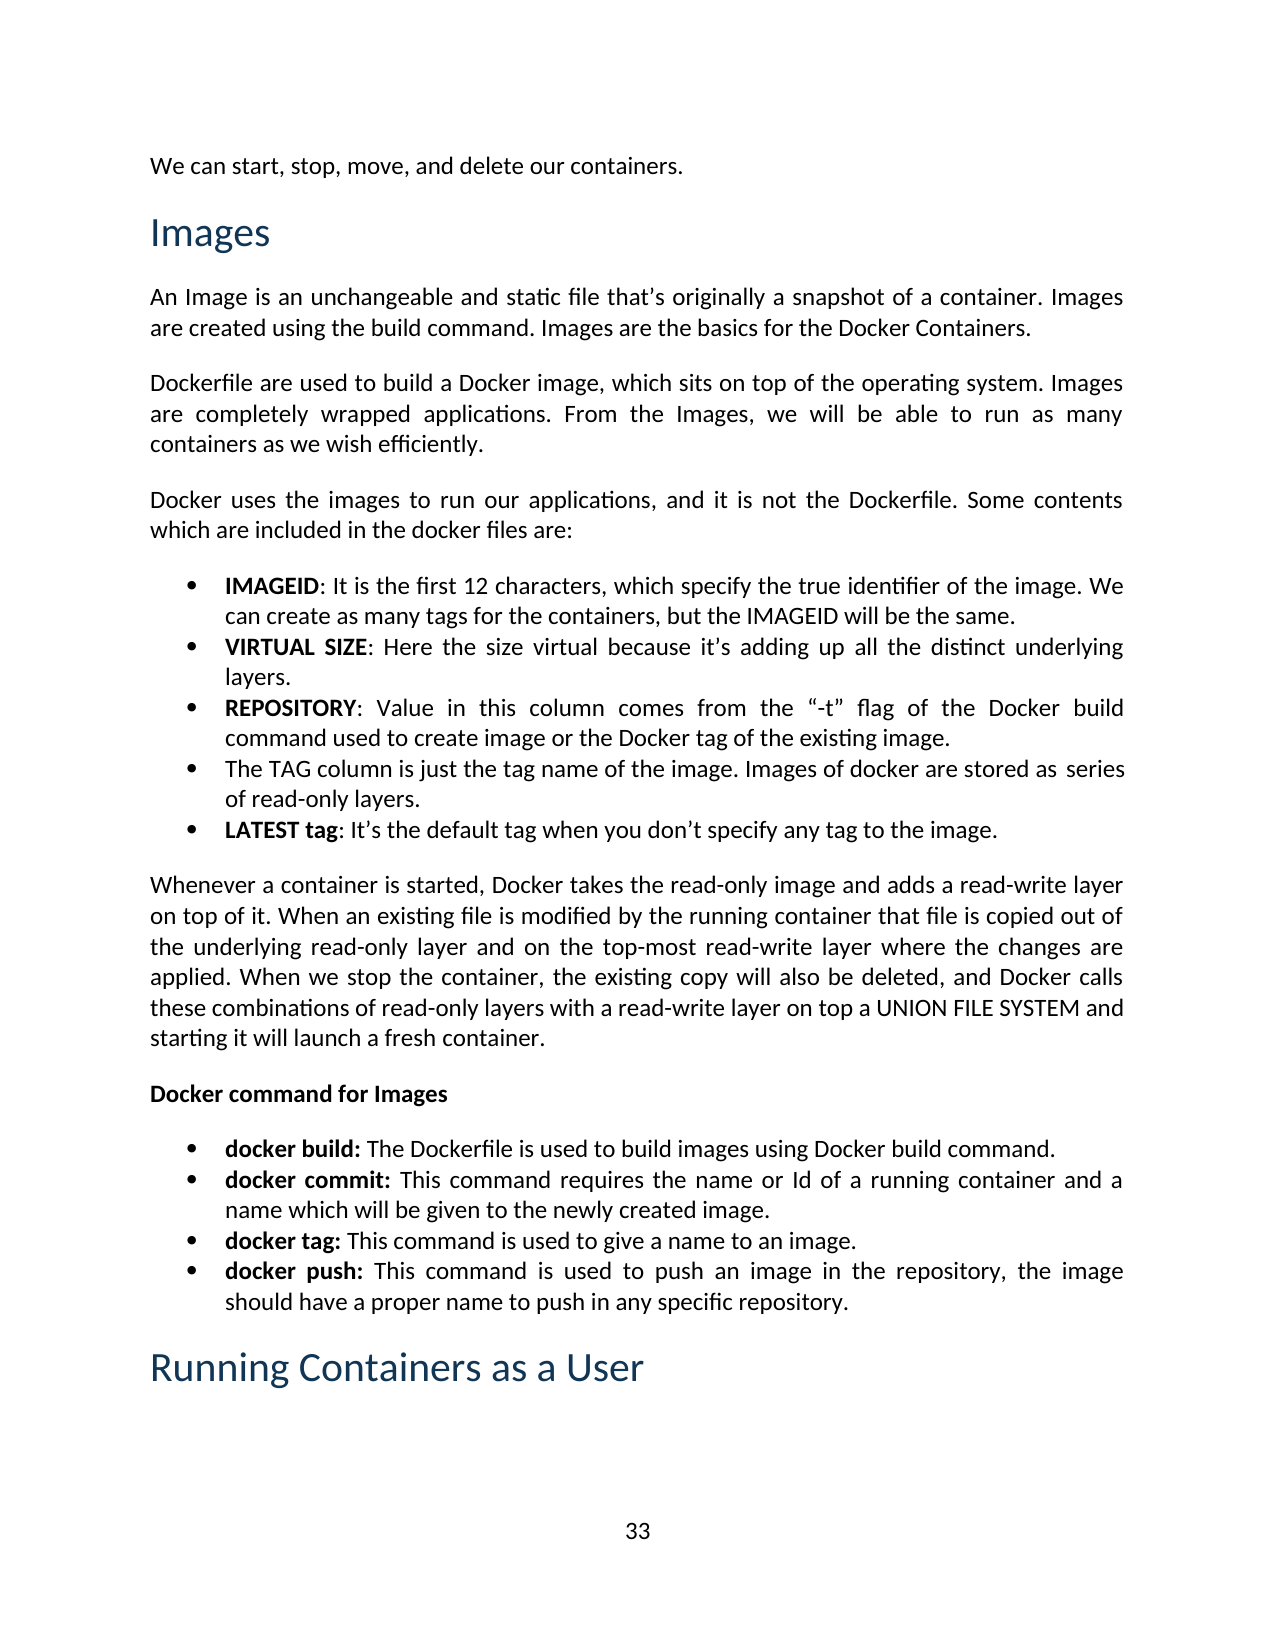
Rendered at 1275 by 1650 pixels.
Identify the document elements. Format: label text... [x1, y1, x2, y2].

list VIRTUAL SIZE: Here the size virtual because it’s adding up all the distinct underlying layers. [187, 631, 1125, 692]
list LATEST tag: It’s the default tag when you don’t specify any tag to the image. [187, 814, 1125, 845]
list docker commit: This command requires the name or Id of a running container and a name which will be given to the newly created image. [187, 1164, 1125, 1225]
list docker push: This command is used to push an image in the repository, the image should have a proper name to push in any specific repository. [187, 1255, 1125, 1316]
list The TAG column is just the tag name of the image. Images of docker are stored as series of read-only layers. [187, 753, 1125, 814]
list docker tag: This command is used to give a name to an image. [187, 1225, 1125, 1255]
list REPOSITORY: Value in this column comes from the “-t” flag of the Docker build command used to create image or the Docker tag of the existing image. [187, 692, 1125, 753]
list docker build: The Dockerfile is used to build images using Docker build command. [187, 1133, 1125, 1164]
list IMAGEID: It is the first 12 characters, which specify the true identifier of the image. We can create as many tags for the containers, but the IMAGEID will be the same. [187, 570, 1125, 631]
text Docker command for Images [150, 1078, 1125, 1108]
text We can start, stop, move, and delete our containers. [150, 150, 1125, 181]
subtitle Running Containers as a User [150, 1341, 1125, 1392]
text Whenever a container is started, Docker takes the read-only image and adds a read-write layer on top of it. When an existing file is modified by the running container that file is copied out of the underlying read-only layer and on the top-most read-write layer where the changes are applied. When we stop the container, the existing copy will also be deleted, and Docker calls these combinations of read-only layers with a read-write layer on top a UNION FILE SYSTEM and starting it will launch a fresh container. [150, 870, 1125, 1053]
text Dockerfile are used to build a Docker image, which sits on top of the operating system. Images are completely wrapped applications. From the Images, we will be able to run as many containers as we wish efficiently. [150, 367, 1125, 459]
text Docker uses the images to run our applications, and it is not the Dockerfile. Some contents which are included in the docker files are: [150, 484, 1125, 545]
text An Image is an unchangeable and static file that’s originally a snapshot of a container. Images are created using the build command. Images are the basics for the Docker Containers. [150, 281, 1125, 342]
subtitle Images [150, 206, 1125, 256]
